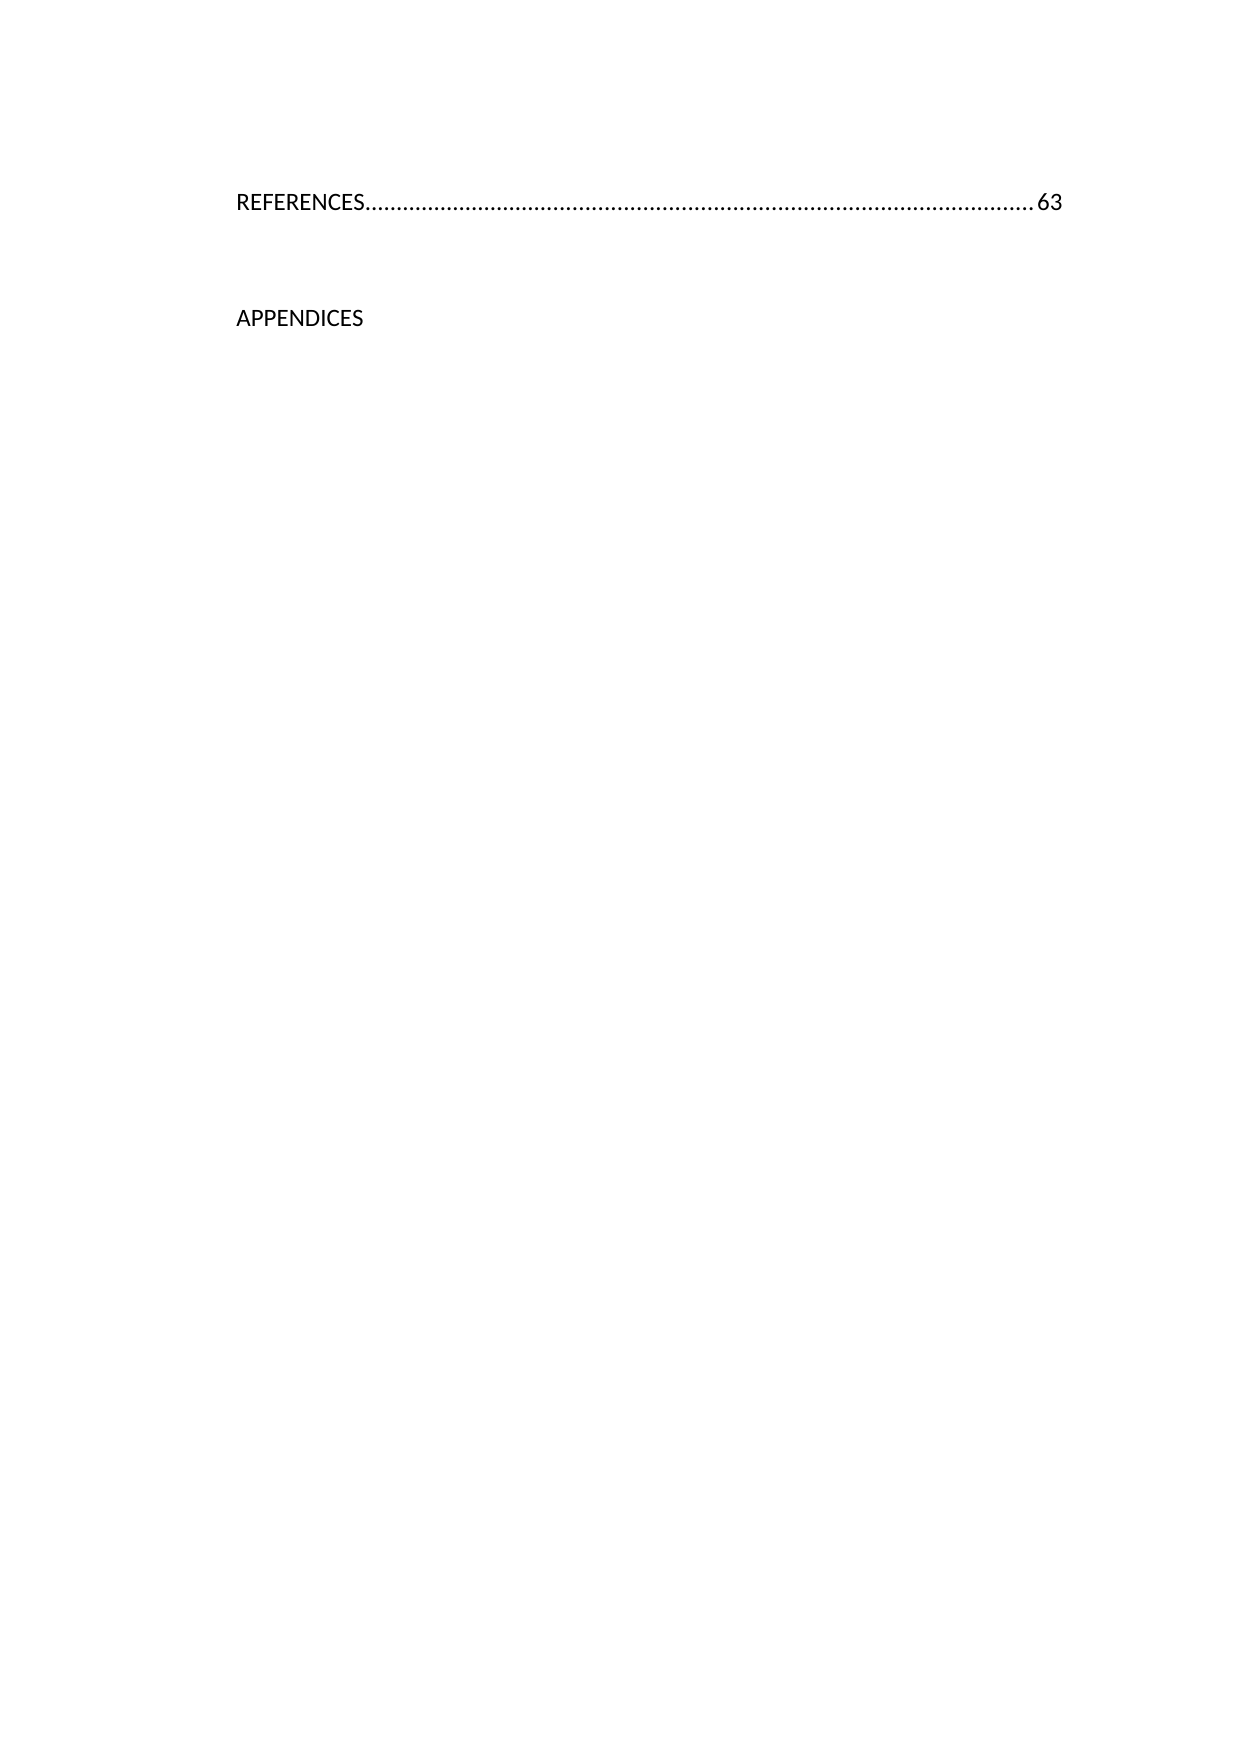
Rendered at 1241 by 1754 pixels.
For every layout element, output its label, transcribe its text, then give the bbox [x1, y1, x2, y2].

text references 63 [236, 186, 1063, 217]
text APPENDICES [236, 303, 1063, 333]
